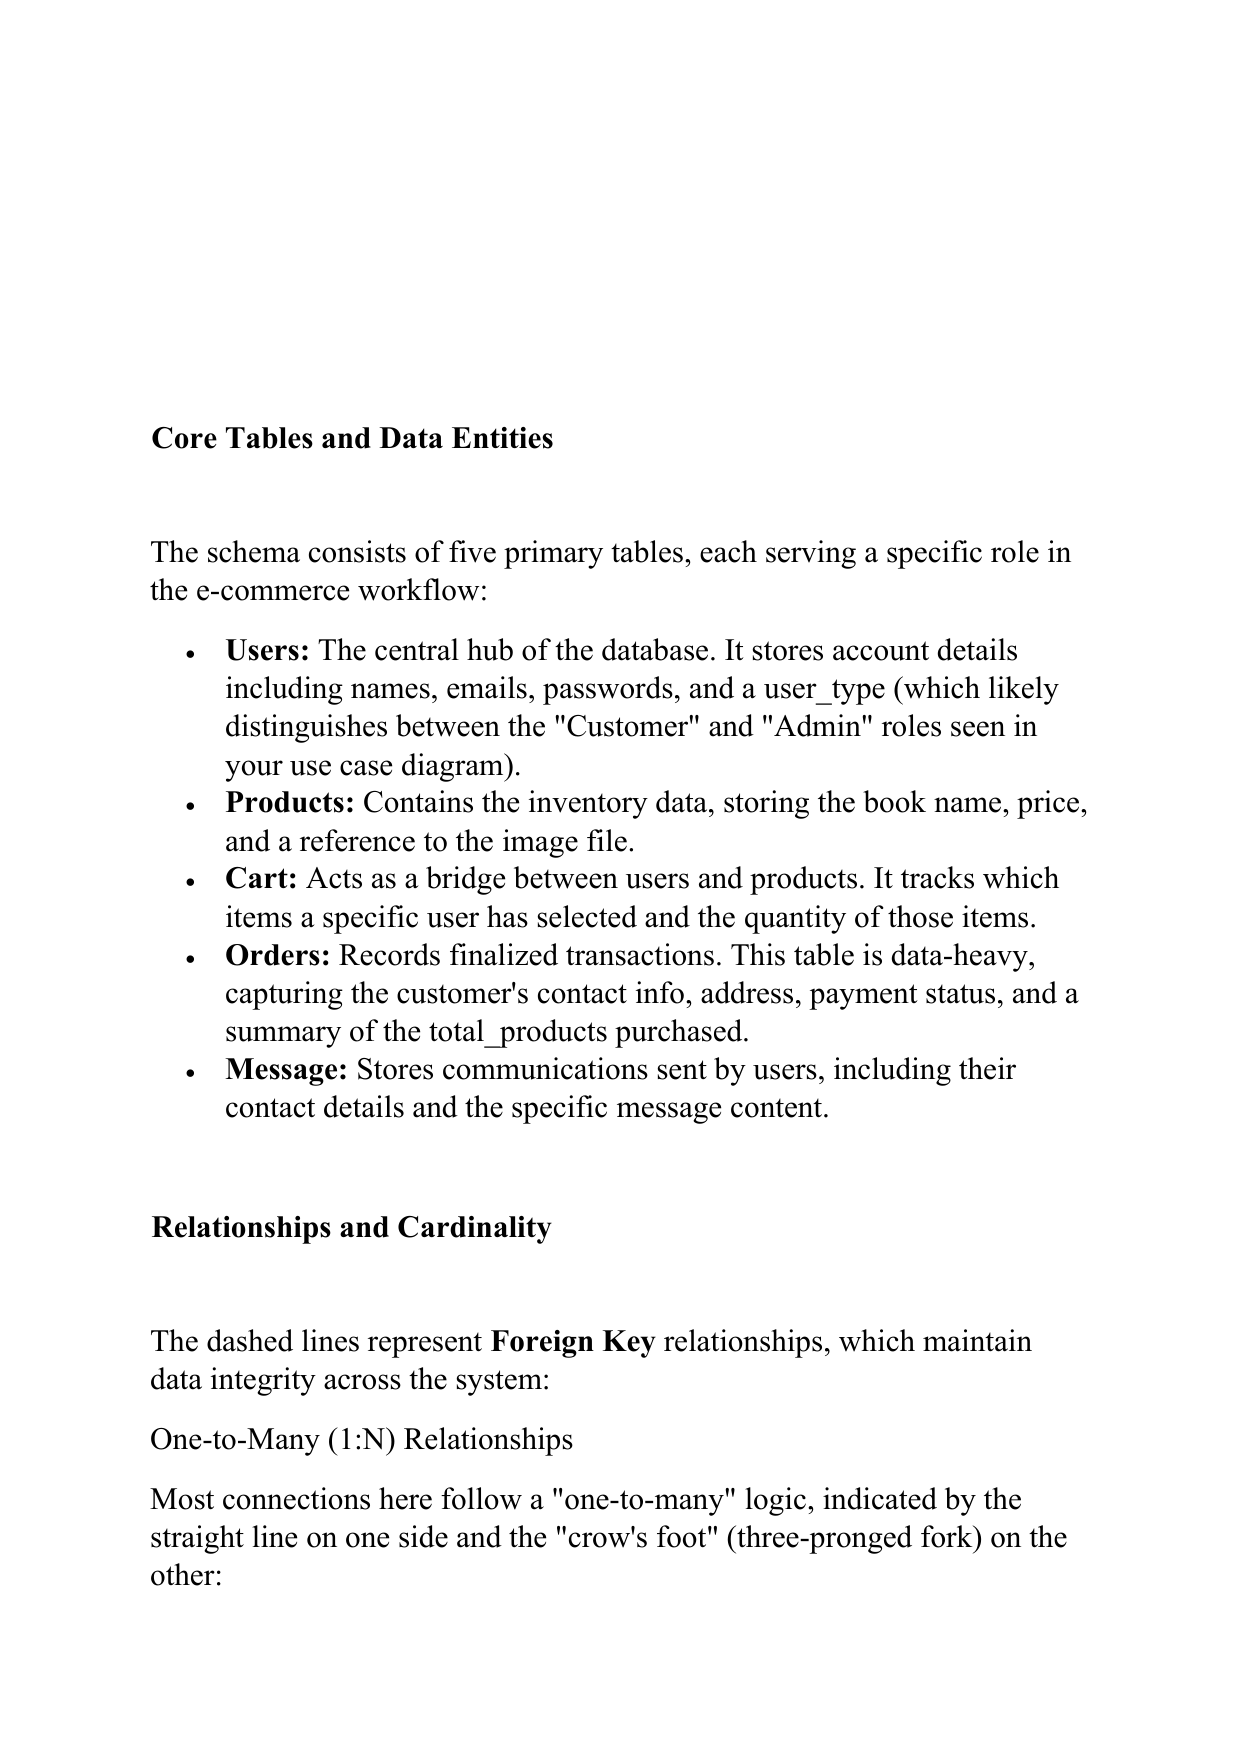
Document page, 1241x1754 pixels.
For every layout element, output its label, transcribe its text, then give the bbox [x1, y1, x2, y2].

text One-to-Many (1:N) Relationships [150, 1421, 1090, 1456]
list Orders: Records finalized transactions. This table is data-heavy, capturing the customer's contact info, address, payment status, and a summary of the total_products purchased. [185, 937, 1090, 1048]
text The schema consists of five primary tables, each serving a specific role in the e-commerce workflow: [150, 535, 1090, 608]
text The dashed lines represent Foreign Key relationships, which maintain data integrity across the system: [150, 1323, 1090, 1396]
list Products: Contains the inventory data, storing the book name, price, and a reference to the image file. [185, 785, 1090, 858]
list Users: The central hub of the database. It stores account details including names, emails, passwords, and a user_type (which likely distinguishes between the "Customer" and "Admin" roles seen in your use case diagram). [185, 633, 1090, 782]
list Cart: Acts as a bridge between users and products. It tracks which items a specific user has selected and the quantity of those items. [185, 861, 1090, 934]
text Relationships and Cardinality [151, 1209, 1090, 1244]
list Message: Stores communications sent by users, including their contact details and the specific message content. [185, 1051, 1090, 1124]
text Core Tables and Data Entities [151, 421, 1090, 455]
text Most connections here follow a "one-to-many" logic, indicated by the straight line on one side and the "crow's foot" (three-pronged fork) on the other: [150, 1481, 1090, 1592]
